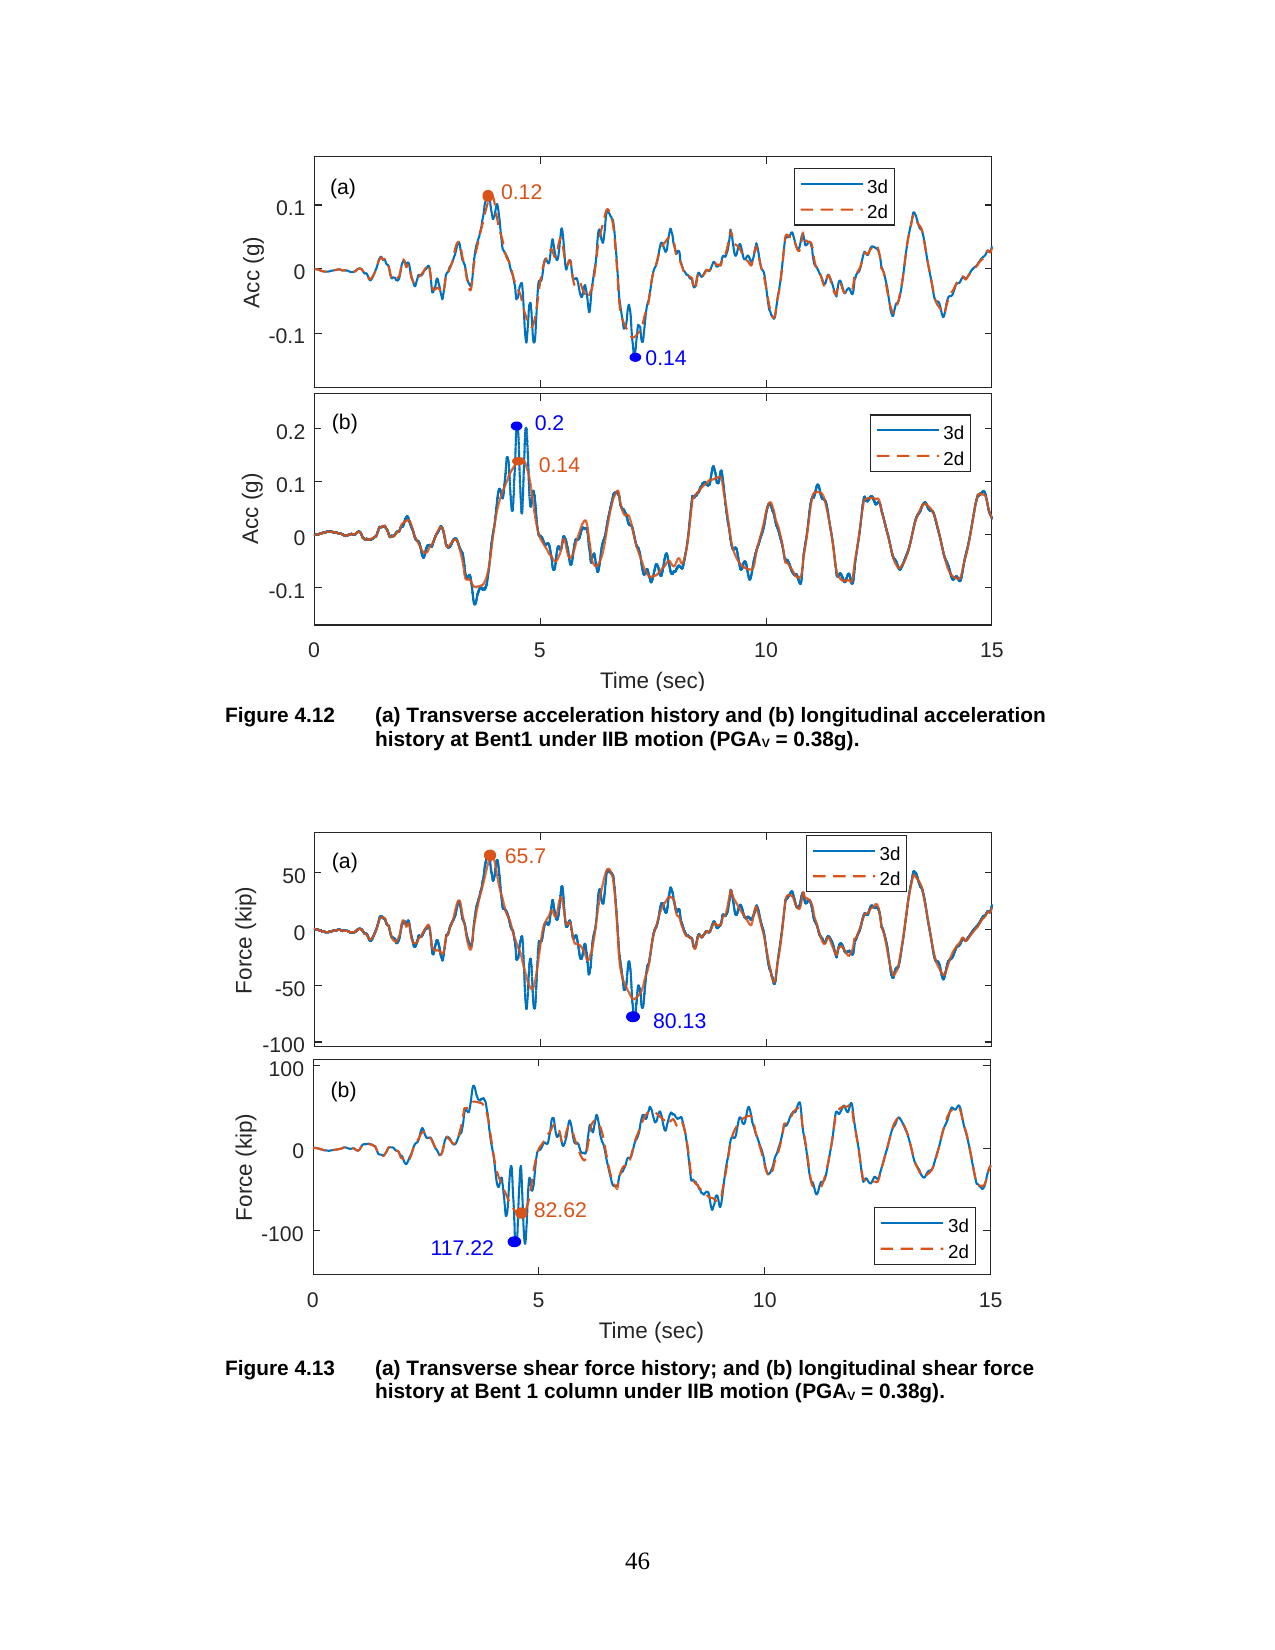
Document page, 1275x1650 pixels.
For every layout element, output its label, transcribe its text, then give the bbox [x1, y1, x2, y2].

text Figure 4.13 (a) Transverse shear force history; and (b) longitudinal shear force history at Bent 1 column under IIB motion (PGAV = 0.38g). [225, 1355, 1050, 1403]
text Figure 4.12 (a) Transverse acceleration history and (b) longitudinal acceleration history at Bent1 under IIB motion (PGAV = 0.38g). [225, 702, 1050, 750]
